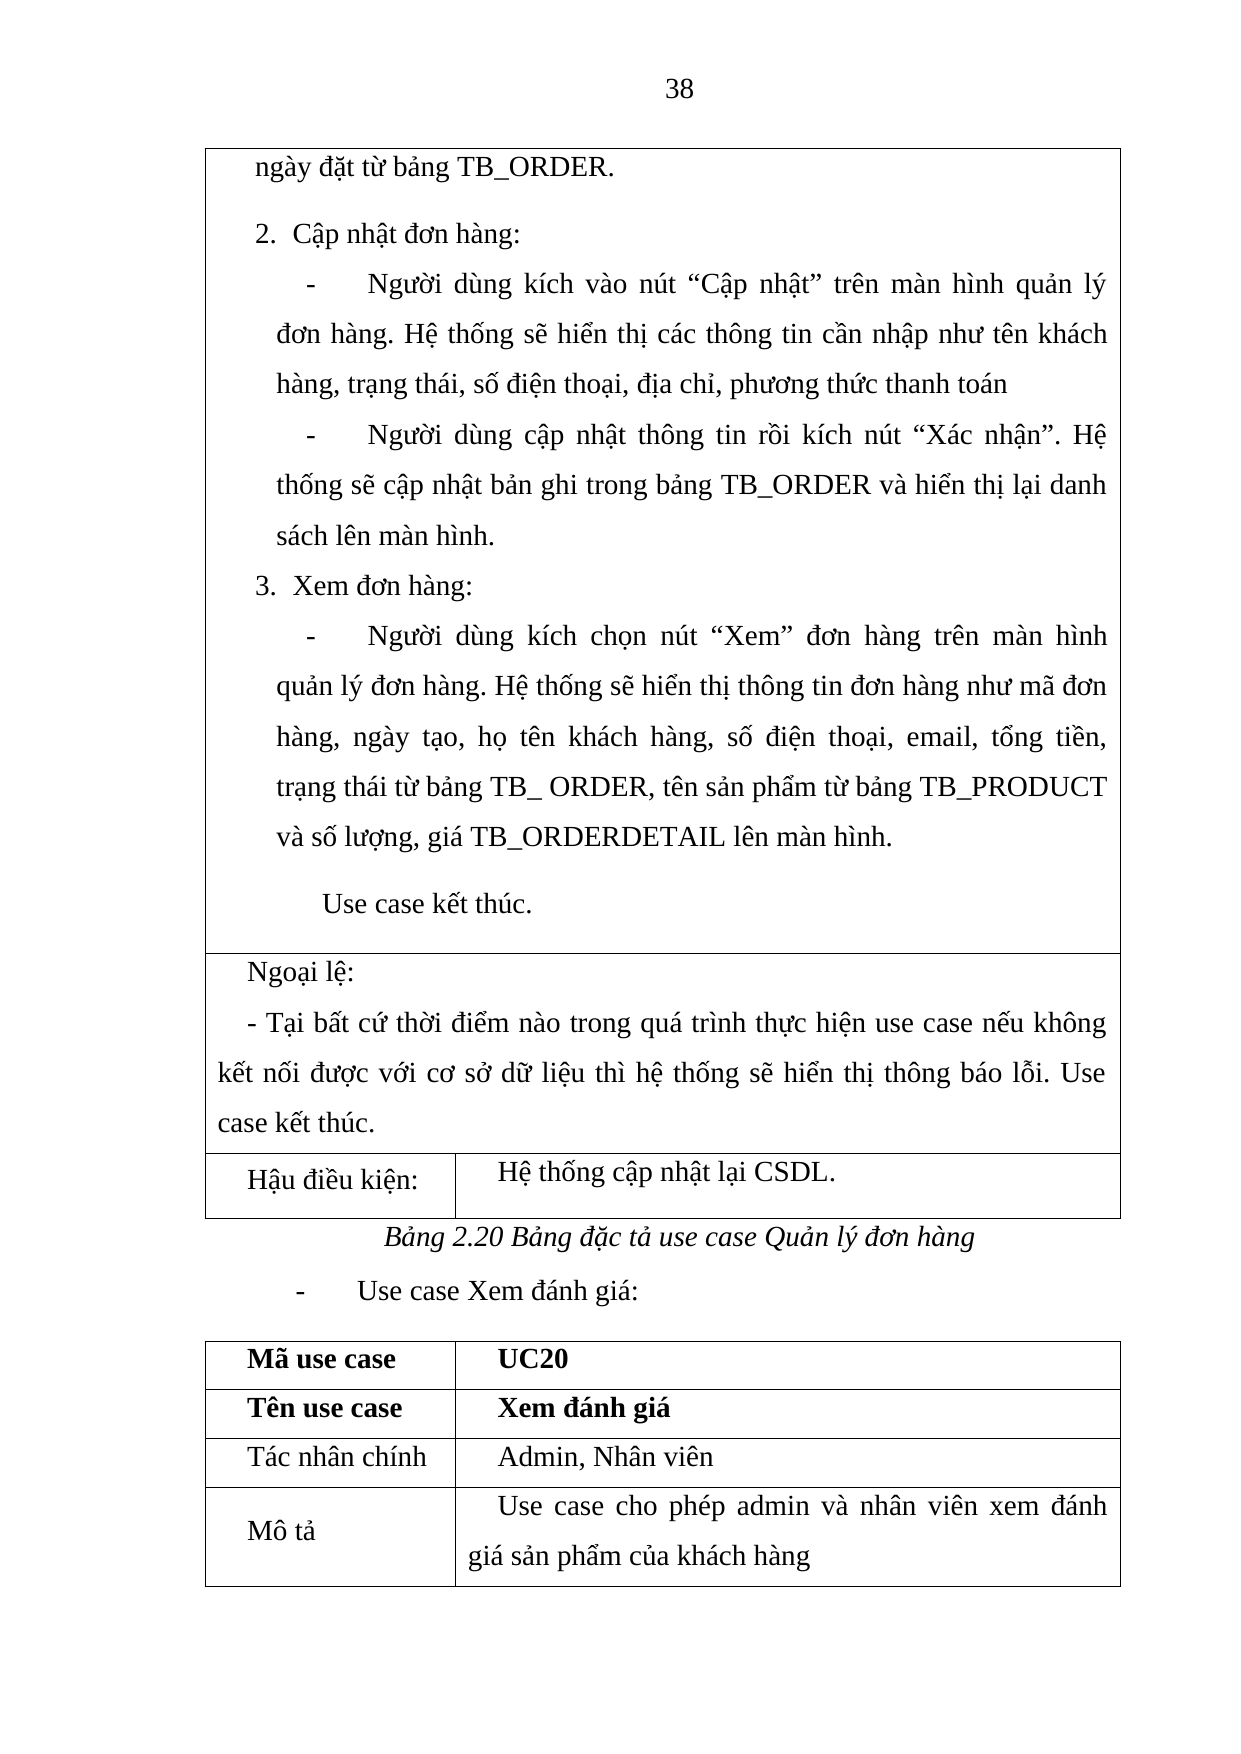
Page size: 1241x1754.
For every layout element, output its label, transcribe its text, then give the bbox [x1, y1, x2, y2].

table_cell Mô tả [206, 1488, 455, 1586]
table_header UC20 [456, 1342, 1120, 1389]
table_cell Tác nhân chính [206, 1439, 455, 1487]
table_cell Hậu điều kiện: [206, 1154, 455, 1218]
table_cell Use case cho phép admin và nhân viên xem đánh giá sản phẩm của khách hàng [456, 1488, 1120, 1586]
table_cell Admin, Nhân viên [456, 1439, 1120, 1487]
table_cell Tên use case [206, 1390, 455, 1438]
table_cell Xem đánh giá [456, 1390, 1120, 1438]
text Bảng 2.20 Bảng đặc tả use case Quản lý đơn hàng [207, 1219, 1122, 1253]
table_cell Hệ thống cập nhật lại CSDL. [456, 1154, 1120, 1218]
table_cell Ngoại lệ: - Tại bất cứ thời điểm nào trong quá trình thực hiện use case nếu không kết nối được với cơ sở dữ liệu thì hệ thống sẽ hiển thị thông báo lỗi. Use case kết thúc. [206, 954, 1120, 1153]
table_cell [206, 149, 1120, 953]
table_header Mã use case [206, 1342, 455, 1389]
list Use case Xem đánh giá: [266, 1273, 1122, 1307]
